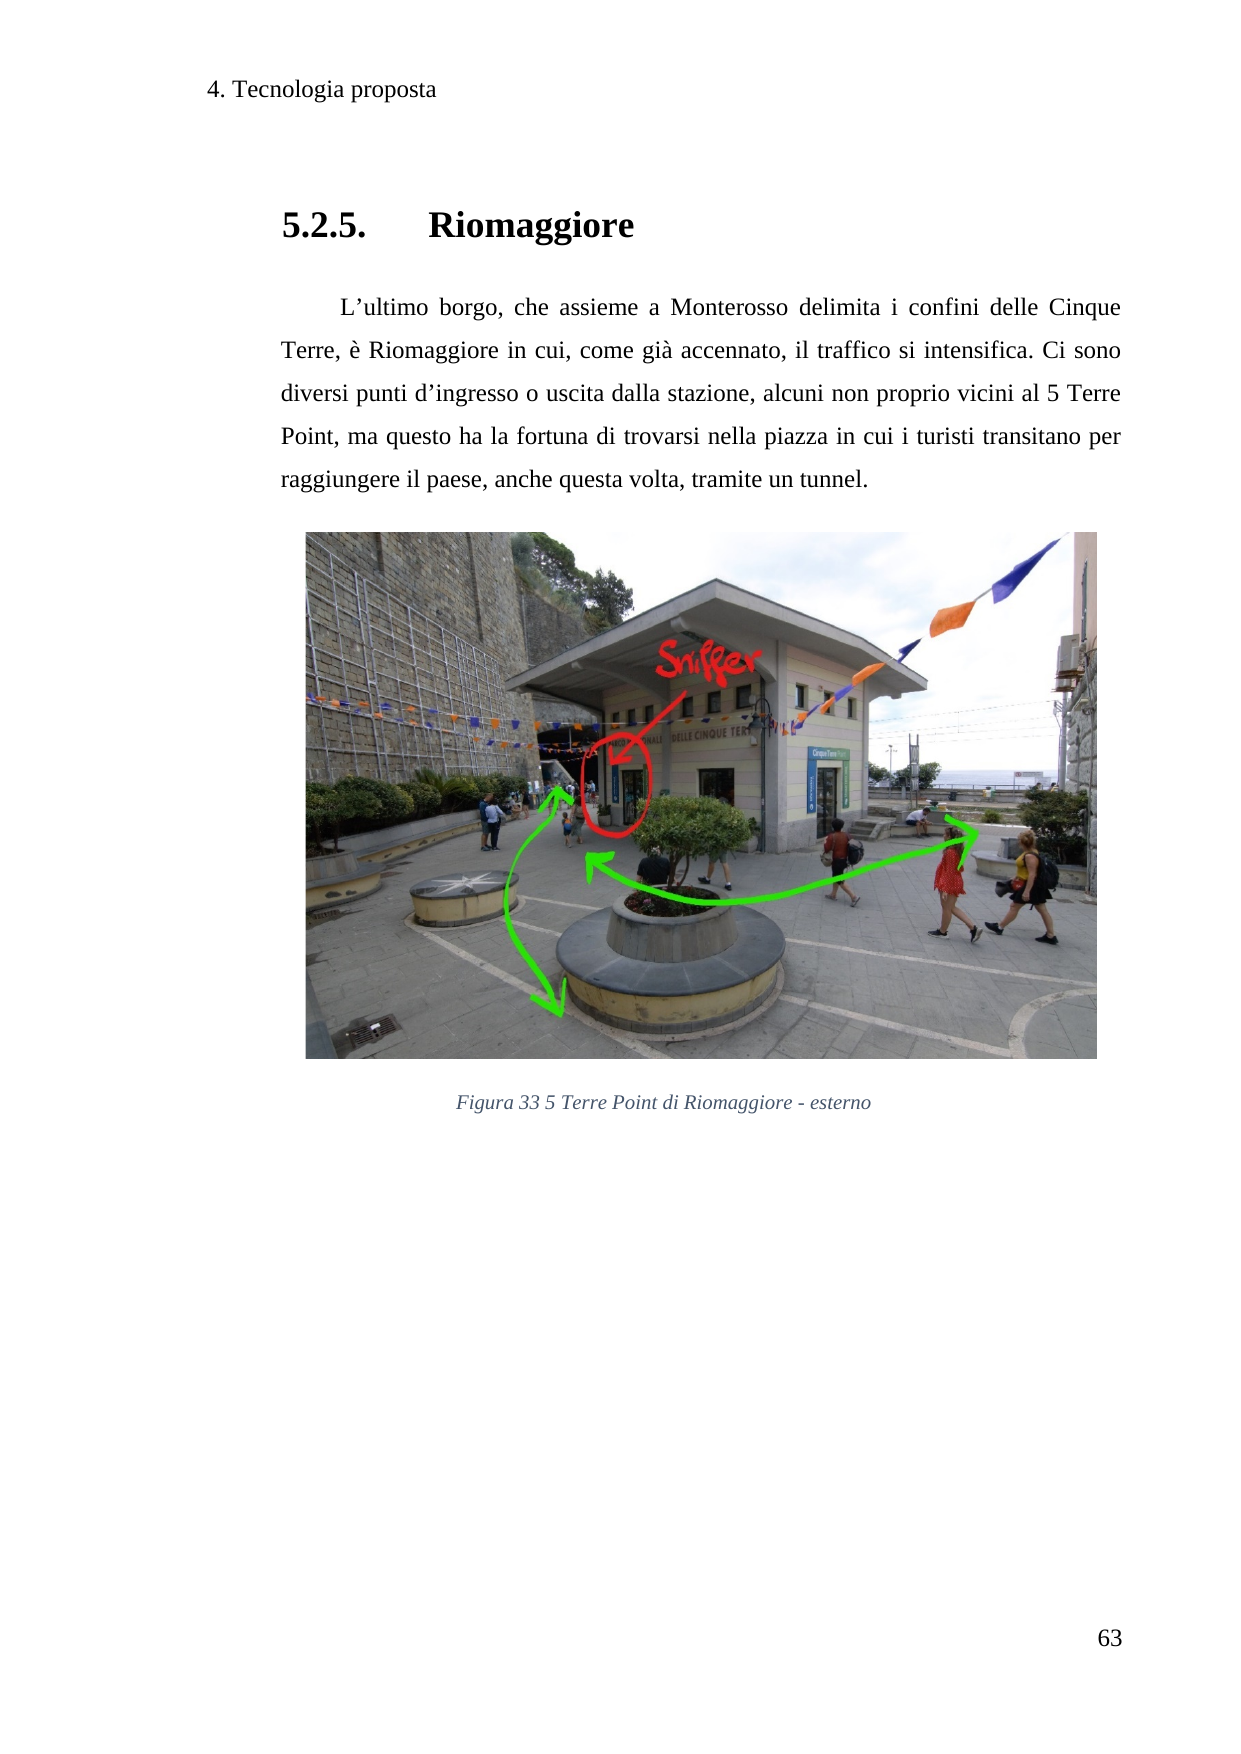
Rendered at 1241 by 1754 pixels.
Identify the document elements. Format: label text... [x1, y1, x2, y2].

text Figura 33 5 Terre Point di Riomaggiore - esterno [207, 1090, 1122, 1114]
list Riomaggiore [282, 202, 1122, 245]
picture [305, 532, 1097, 1059]
text L’ultimo borgo, che assieme a Monterosso delimita i confini delle Cinque Terre, è Riomaggiore in cui, come già accennato, il traffico si intensifica. Ci sono diversi punti d’ingresso o uscita dalla stazione, alcuni non proprio vicini al 5 Terre Point, ma questo ha la fortuna di trovarsi nella piazza in cui i turisti transitano per raggiungere il paese, anche questa volta, tramite un tunnel. [281, 292, 1122, 493]
